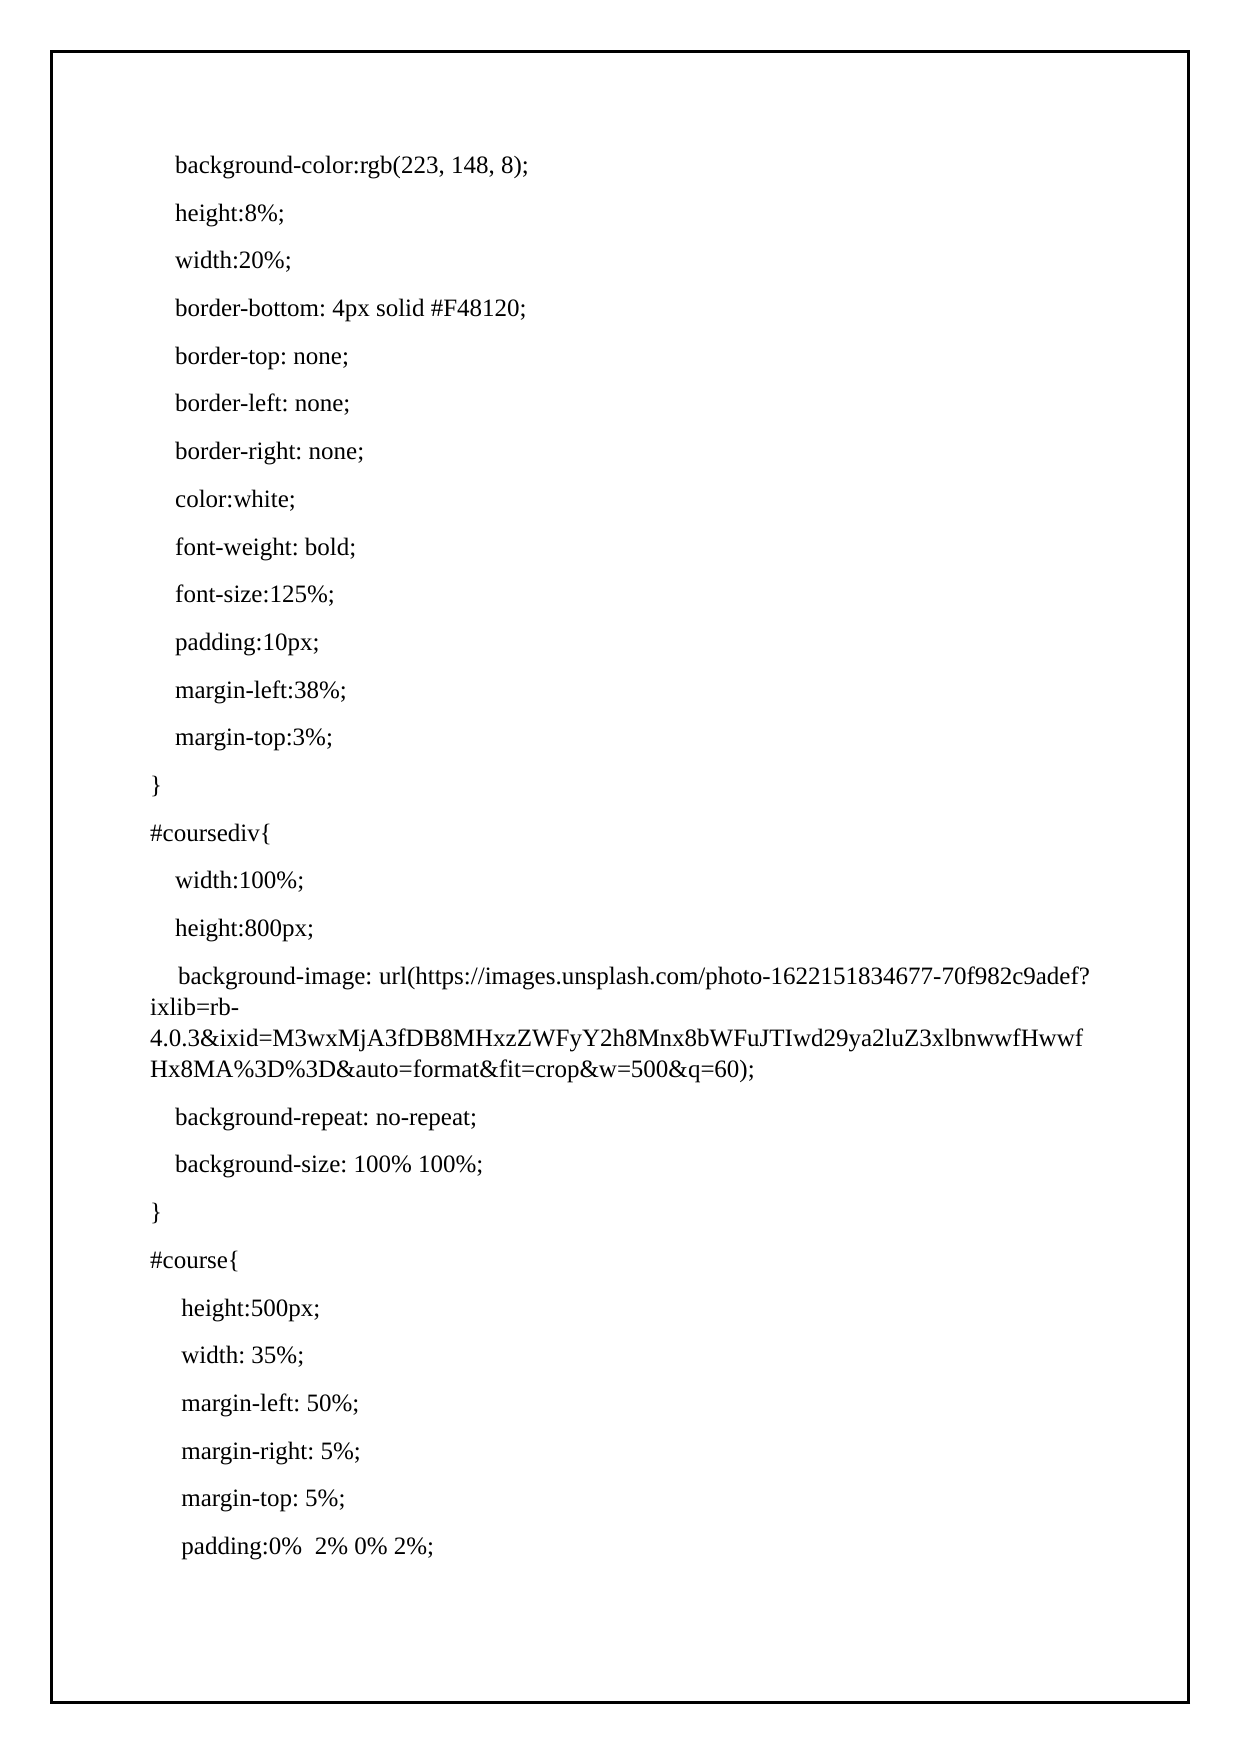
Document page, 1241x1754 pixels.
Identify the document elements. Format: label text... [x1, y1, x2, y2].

text #course{ [150, 1245, 1090, 1274]
text background-image: url(https://images.unsplash.com/photo-1622151834677-70f982c9adef?ixlib=rb-4.0.3&ixid=M3wxMjA3fDB8MHxzZWFyY2h8Mnx8bWFuJTIwd29ya2luZ3xlbnwwfHwwfHx8MA%3D%3D&auto=format&fit=crop&w=500&q=60); [150, 961, 1090, 1083]
text padding:10px; [150, 627, 1090, 656]
text padding:0% 2% 0% 2%; [150, 1531, 1090, 1560]
text width: 35%; [150, 1340, 1090, 1369]
text margin-top: 5%; [150, 1483, 1090, 1512]
text margin-right: 5%; [150, 1436, 1090, 1464]
text #coursediv{ [150, 818, 1090, 847]
text border-top: none; [150, 341, 1090, 369]
text margin-left: 50%; [150, 1388, 1090, 1417]
text background-size: 100% 100%; [150, 1149, 1090, 1178]
text border-right: none; [150, 436, 1090, 465]
text font-weight: bold; [150, 532, 1090, 560]
text margin-left:38%; [150, 675, 1090, 703]
text width:100%; [150, 866, 1090, 894]
text font-size:125%; [150, 579, 1090, 608]
text height:500px; [150, 1293, 1090, 1321]
text background-color:rgb(223, 148, 8); [150, 150, 1090, 179]
text color:white; [150, 484, 1090, 513]
text border-bottom: 4px solid #F48120; [150, 293, 1090, 322]
text height:8%; [150, 198, 1090, 226]
text } [150, 770, 1090, 799]
text width:20%; [150, 245, 1090, 274]
text border-left: none; [150, 388, 1090, 417]
text height:800px; [150, 913, 1090, 942]
text } [150, 1197, 1090, 1226]
text background-repeat: no-repeat; [150, 1102, 1090, 1131]
text margin-top:3%; [150, 722, 1090, 751]
